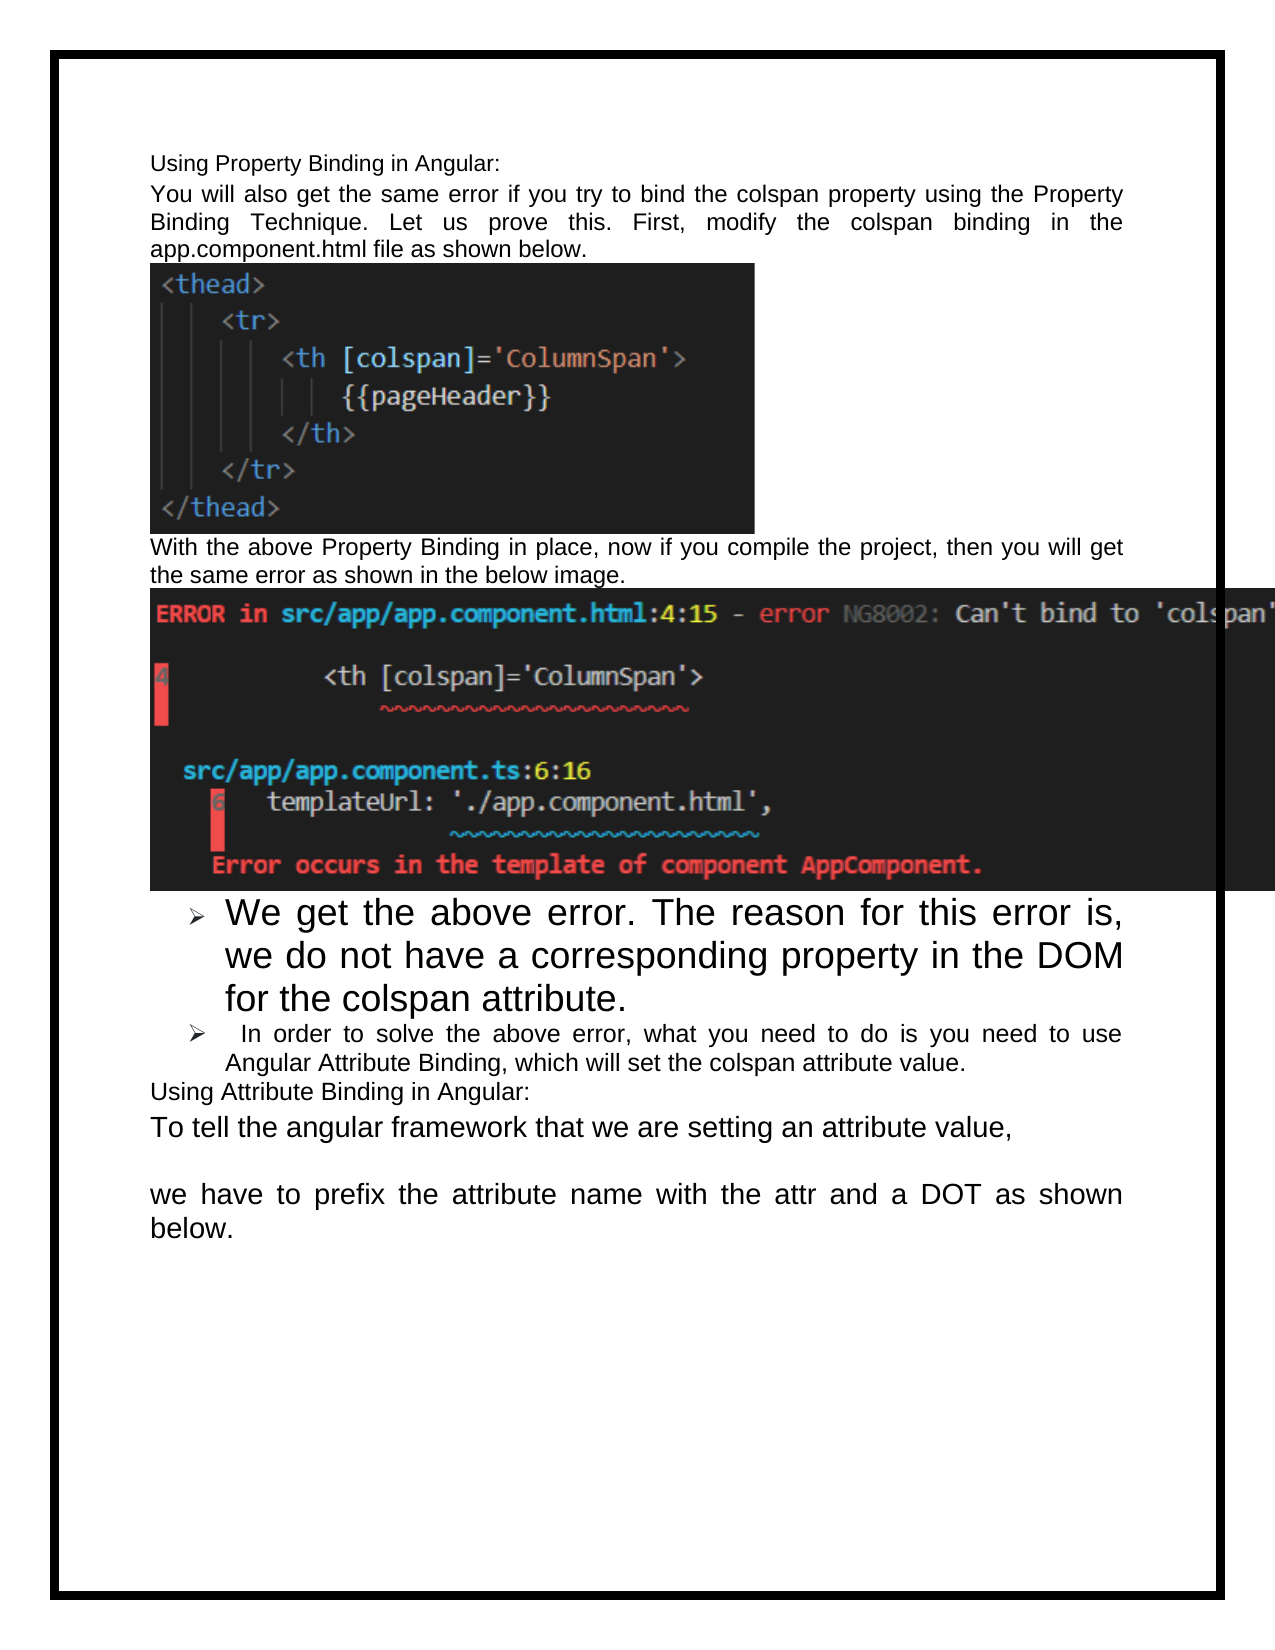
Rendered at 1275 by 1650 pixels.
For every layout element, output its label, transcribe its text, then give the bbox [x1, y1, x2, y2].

picture [1225, 588, 1275, 891]
text we have to prefix the attribute name with the attr and a DOT as shown below. [150, 1177, 1125, 1244]
text To tell the angular framework that we are setting an attribute value, [150, 1110, 1125, 1144]
subtitle Using Property Binding in Angular: [150, 150, 1125, 176]
list In order to solve the above error, what you need to do is you need to use Angular Attribute Binding, which will set the colspan attribute value. [187, 1019, 1125, 1077]
picture [150, 588, 1216, 891]
picture [150, 263, 755, 534]
text You will also get the same error if you try to bind the colspan property using the Property Binding Technique. Let us prove this. First, modify the colspan binding in the app.component.html file as shown below. [150, 180, 1125, 263]
subtitle Using Attribute Binding in Angular: [150, 1077, 1125, 1106]
text With the above Property Binding in place, now if you compile the project, then you will get the same error as shown in the below image. [150, 533, 1125, 588]
list We get the above error. The reason for this error is, we do not have a corresponding property in the DOM for the colspan attribute. [187, 891, 1125, 1019]
